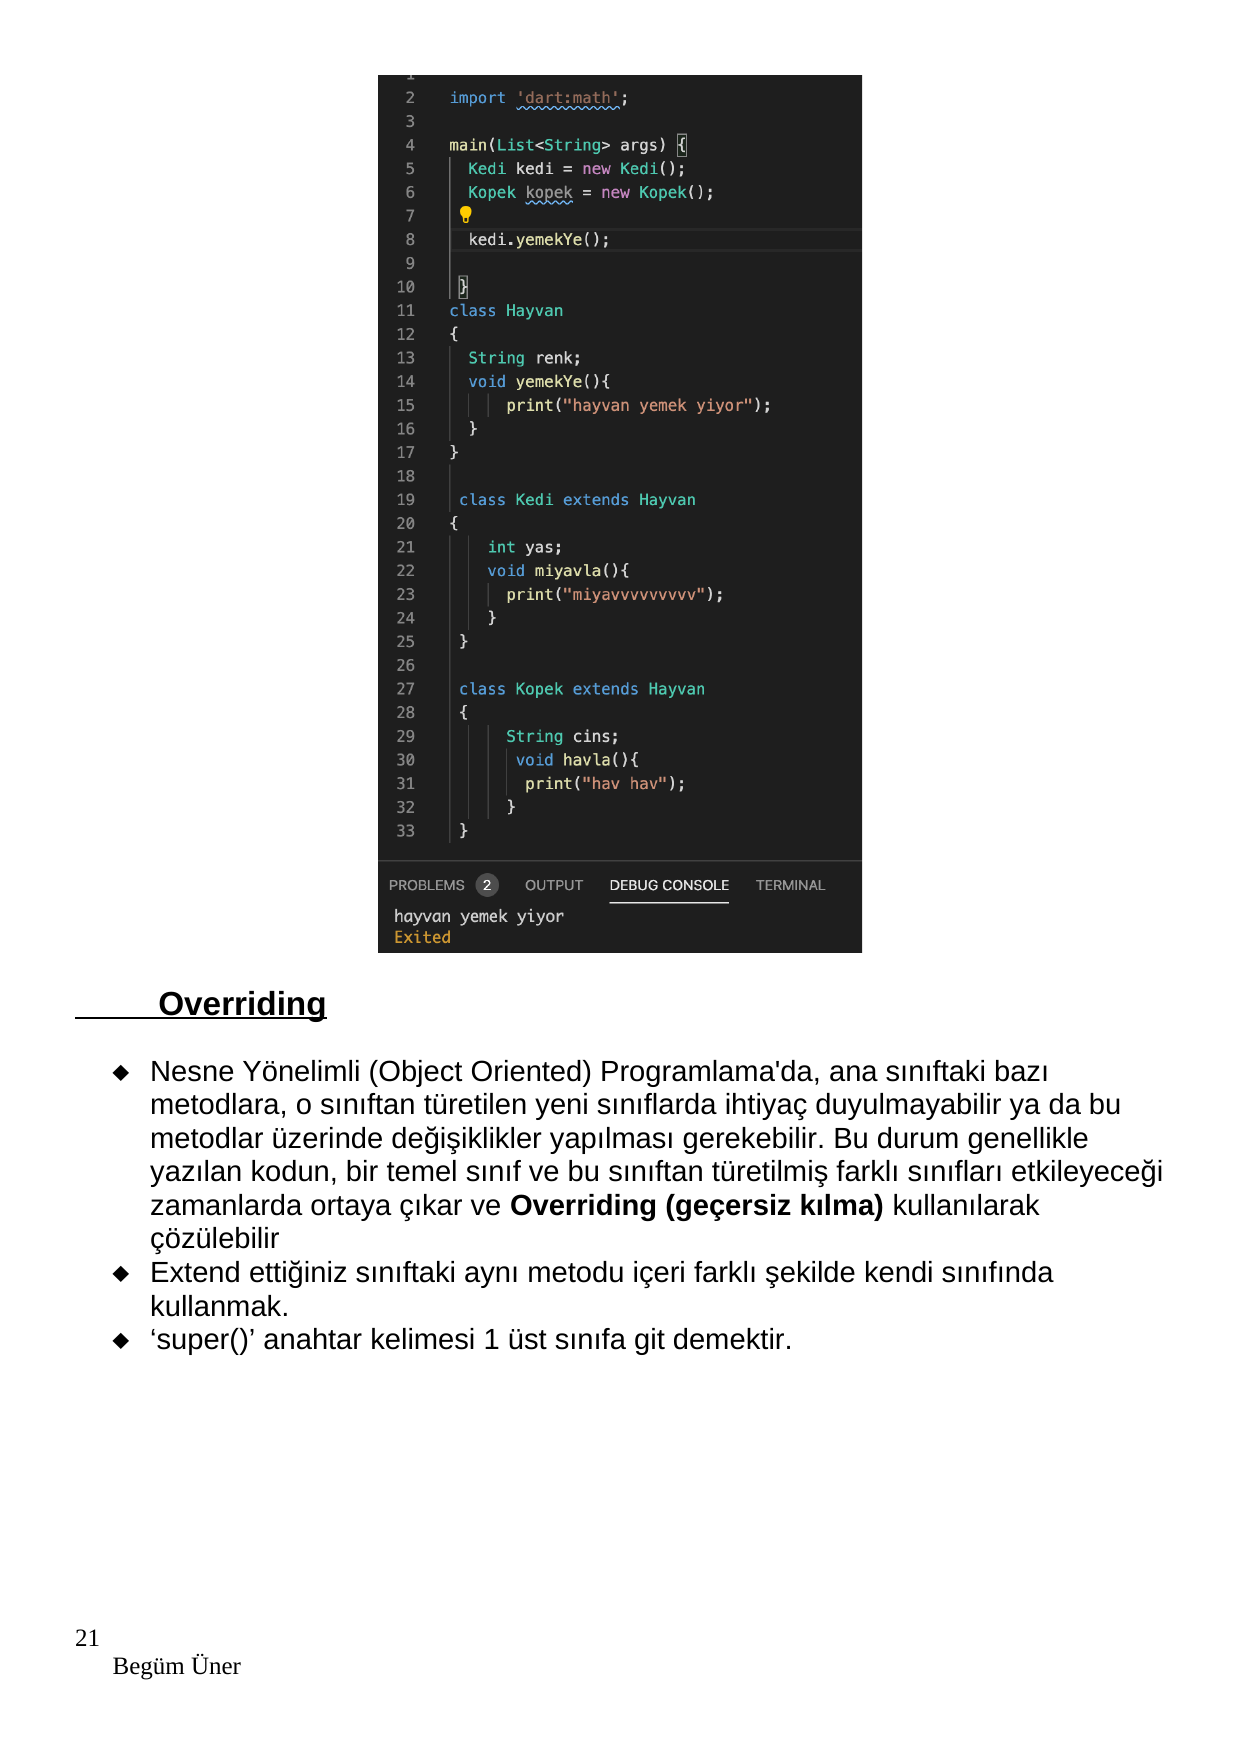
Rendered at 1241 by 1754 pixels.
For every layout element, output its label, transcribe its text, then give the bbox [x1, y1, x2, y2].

list Nesne Yönelimli (Object Oriented) Programlama'da, ana sınıftaki bazı metodlara, o sınıftan türetilen yeni sınıflarda ihtiyaç duyulmayabilir ya da bu metodlar üzerinde değişiklikler yapılması gerekebilir. Bu durum genellikle yazılan kodun, bir temel sınıf ve bu sınıftan türetilmiş farklı sınıfları etkileyeceği zamanlarda ortaya çıkar ve Overriding (geçersiz kılma) kullanılarak çözülebilir [112, 1054, 1165, 1255]
text Overriding [75, 984, 1165, 1022]
list Extend ettiğiniz sınıftaki aynı metodu içeri farklı şekilde kendi sınıfında kullanmak. [112, 1255, 1165, 1322]
list ‘super()’ anahtar kelimesi 1 üst sınıfa git demektir. [112, 1322, 1165, 1356]
picture [378, 75, 863, 953]
